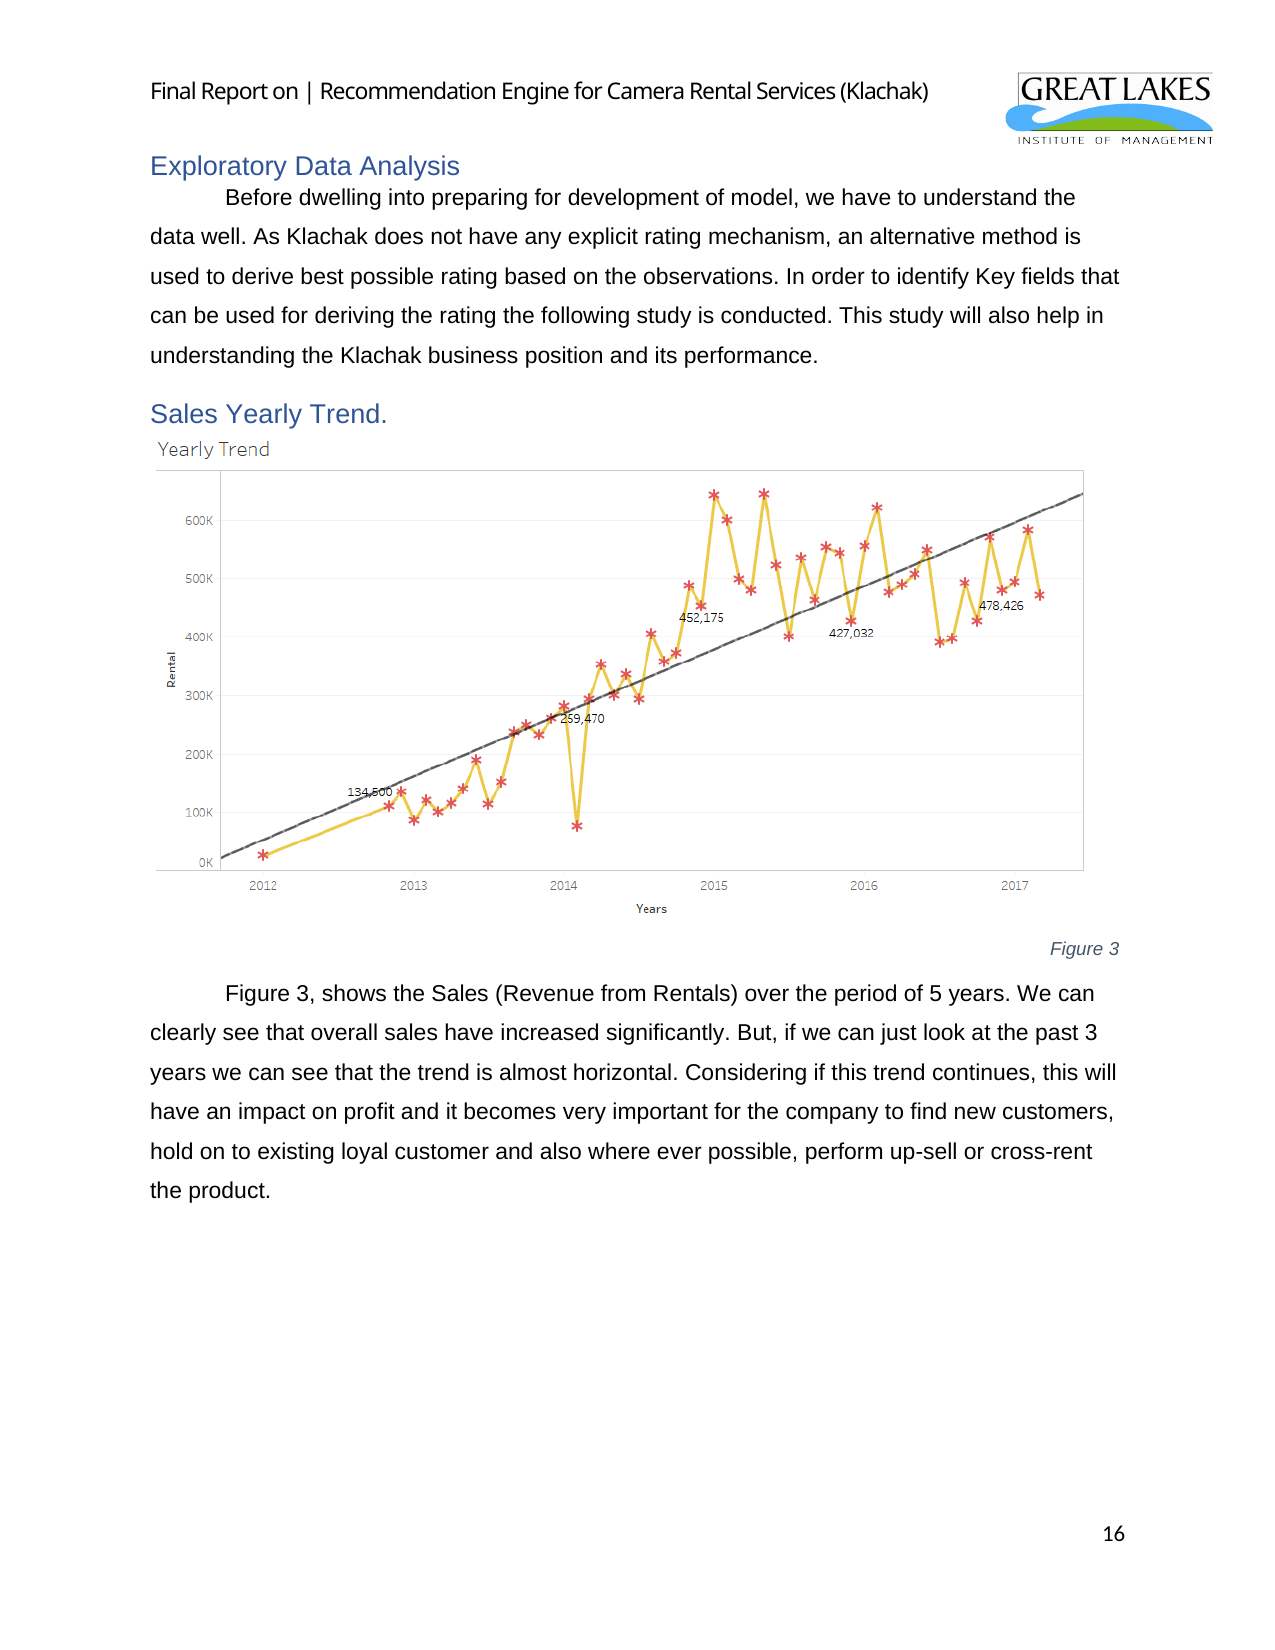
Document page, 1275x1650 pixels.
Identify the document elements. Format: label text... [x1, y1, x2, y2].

text Figure 3 [975, 937, 1125, 959]
subtitle Exploratory Data Analysis [150, 150, 1125, 181]
text Before dwelling into preparing for development of model, we have to understand the data well. As Klachak does not have any explicit rating mechanism, an alternative method is used to derive best possible rating based on the observations. In order to identify Key fields that can be used for deriving the rating the following study is conducted. This study will also help in understanding the Klachak business position and its performance. [150, 184, 1125, 368]
subtitle Sales Yearly Trend. [150, 398, 1125, 429]
picture [1003, 72, 1213, 145]
text Figure 3, shows the Sales (Revenue from Rentals) over the period of 5 years. We can clearly see that overall sales have increased significantly. But, if we can just look at the past 3 years we can see that the trend is almost horizontal. Considering if this trend continues, this will have an impact on profit and it becomes very important for the company to find new customers, hold on to existing loyal customer and also where ever possible, perform up-sell or cross-rent the product. [150, 980, 1125, 1203]
picture [150, 431, 1091, 919]
